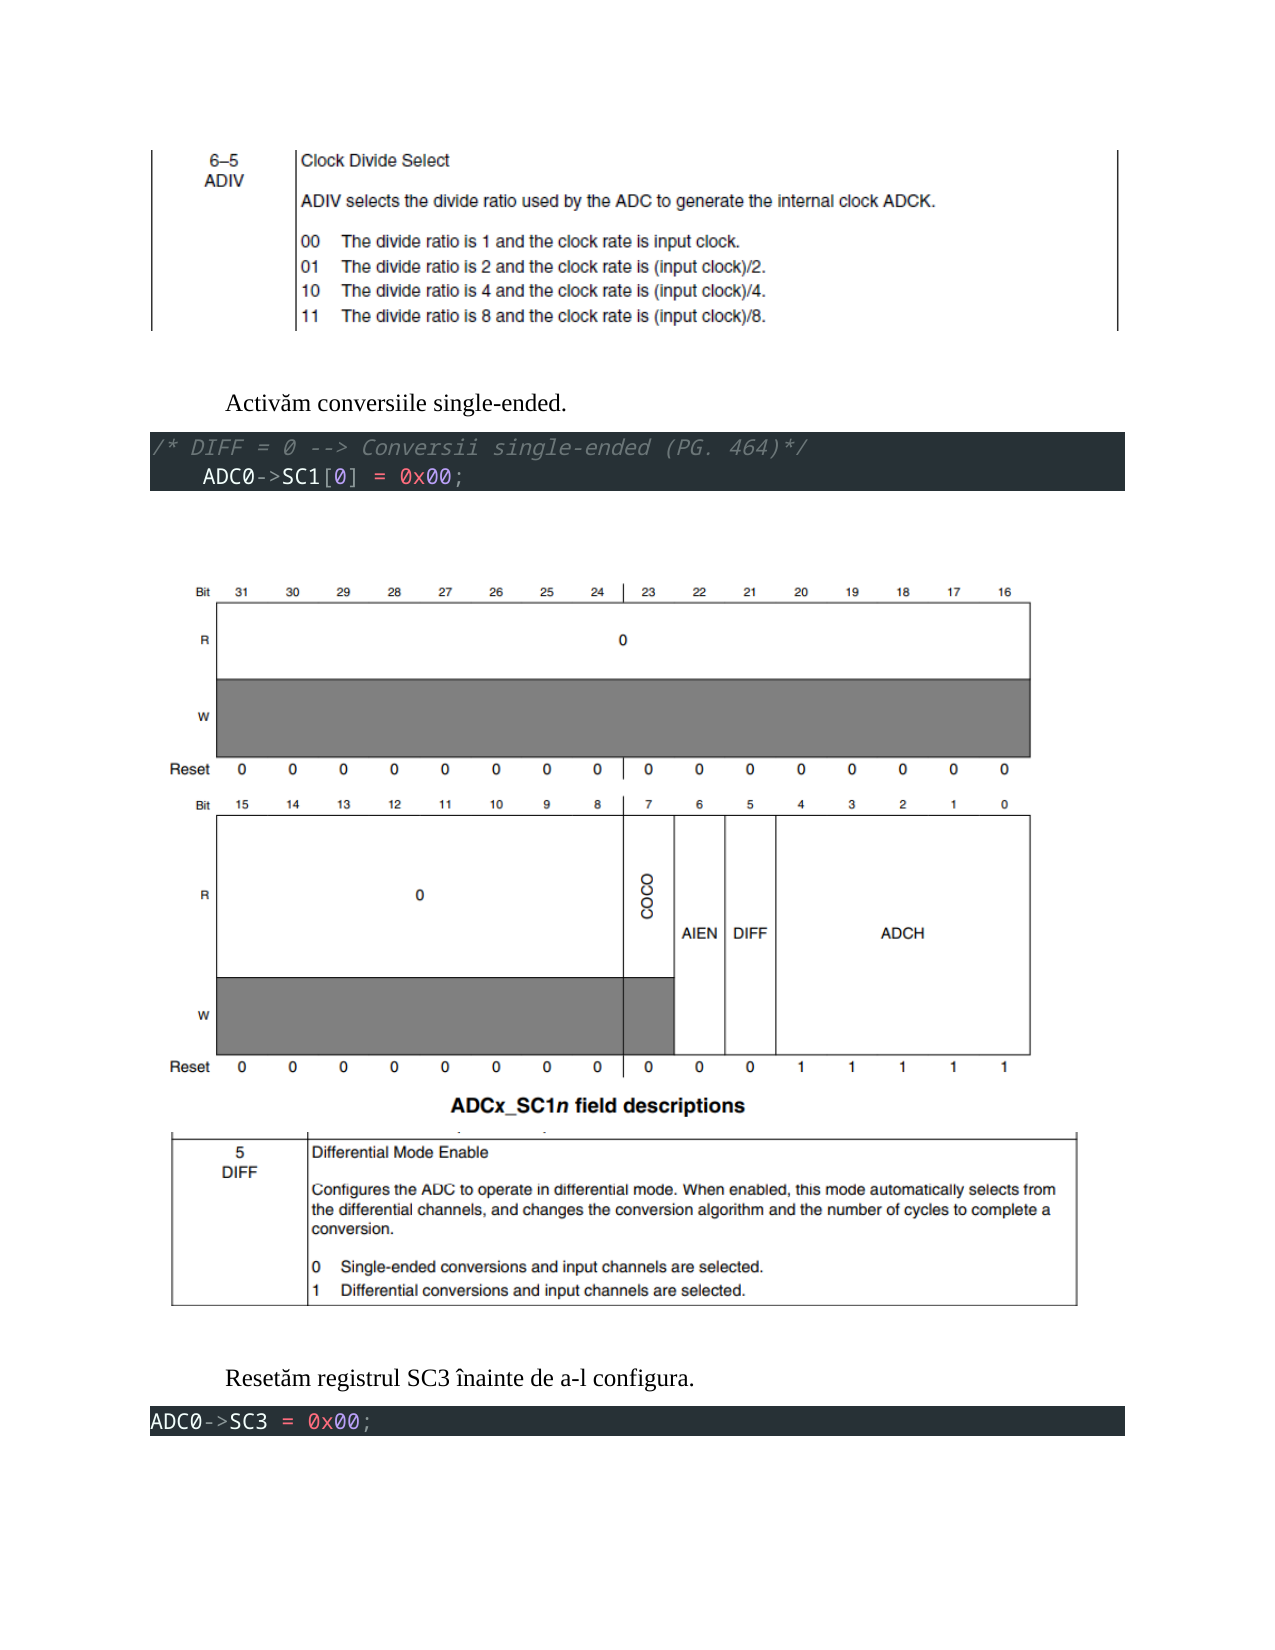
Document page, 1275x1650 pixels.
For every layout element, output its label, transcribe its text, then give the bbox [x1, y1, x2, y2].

picture [150, 577, 1079, 1119]
text ADC0->SC1[0] = 0x00; [150, 461, 1125, 491]
picture [150, 150, 1125, 331]
text Resetăm registrul SC3 înainte de a-l configura. [150, 1363, 1125, 1392]
picture [150, 1132, 1090, 1306]
text ADC0->SC3 = 0x00; [150, 1406, 1125, 1436]
text Activăm conversiile single-ended. [150, 388, 1125, 417]
text /* DIFF = 0 --> Conversii single-ended (PG. 464)*/ [150, 432, 1125, 461]
